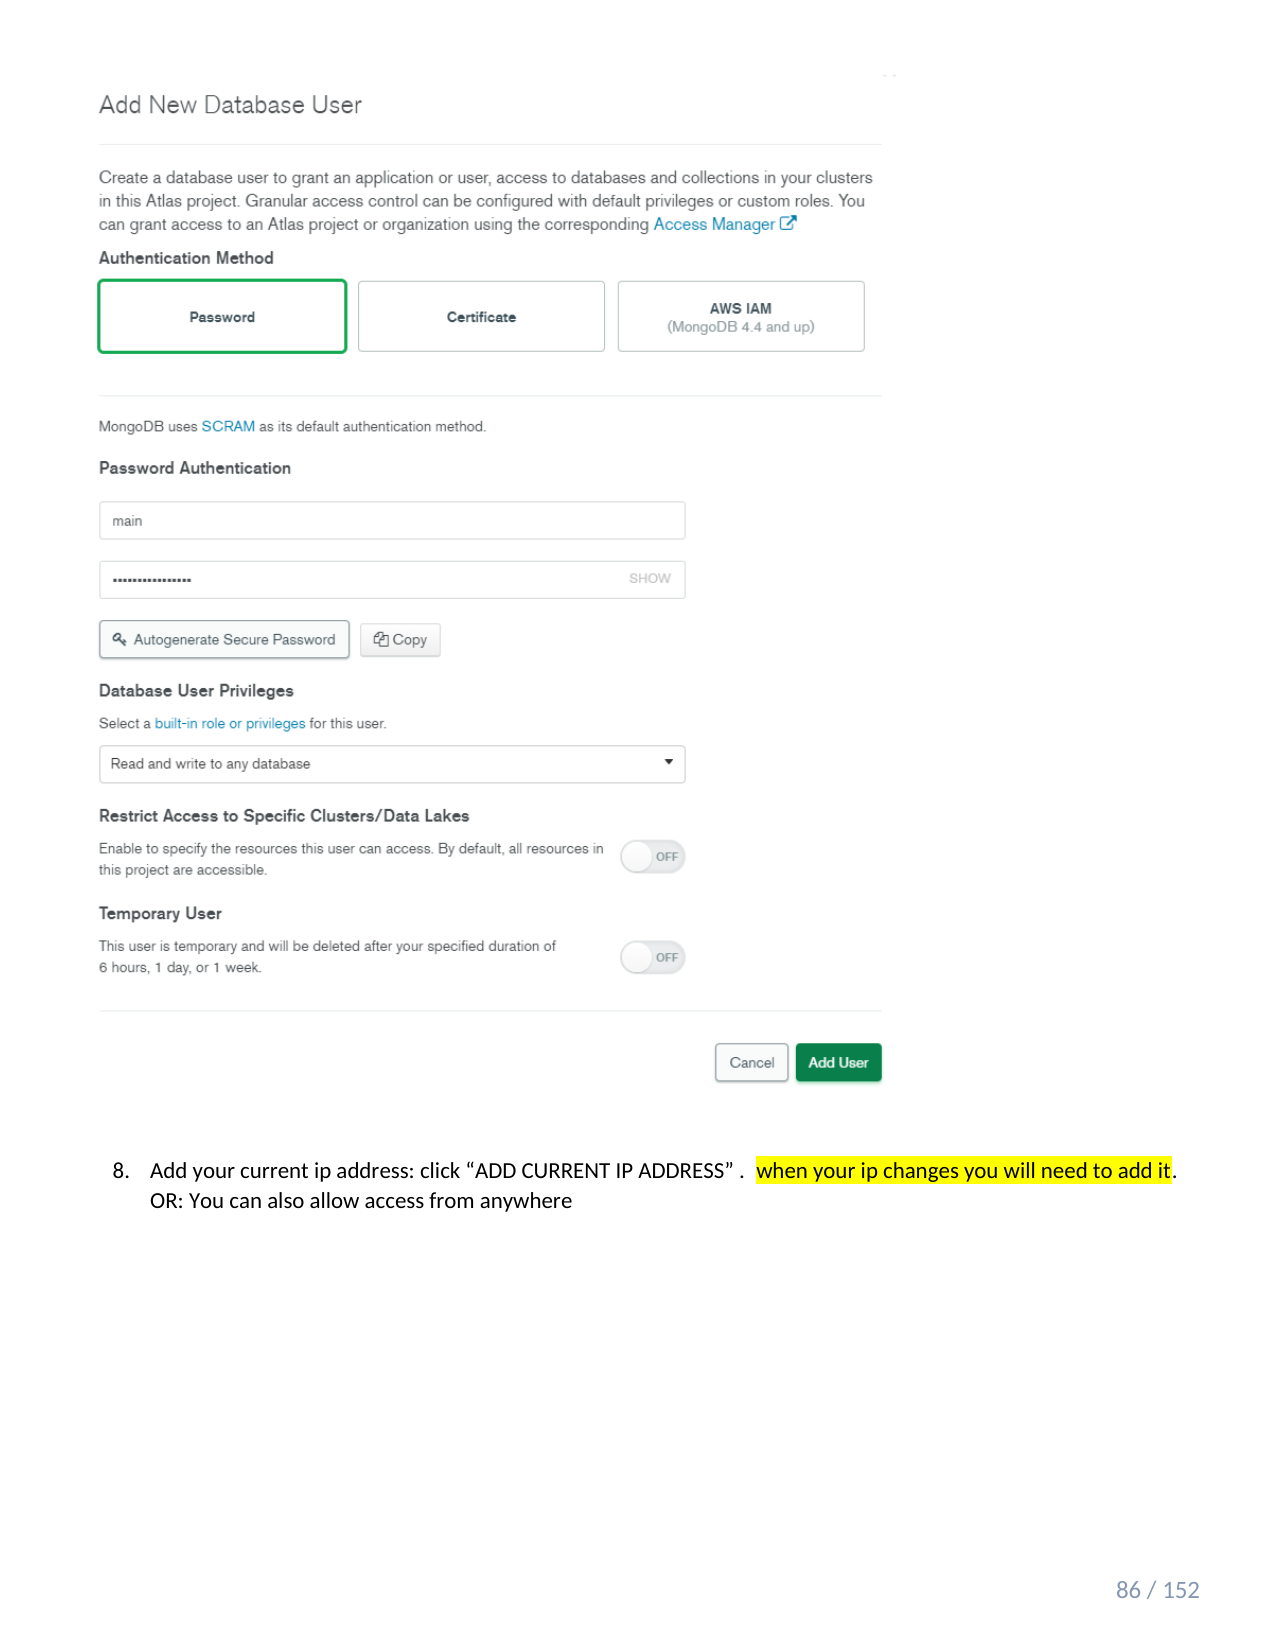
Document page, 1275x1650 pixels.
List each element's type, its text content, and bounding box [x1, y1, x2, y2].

list Add your current ip address: click “ADD CURRENT IP ADDRESS” . when your ip changes you will need to add it. OR: You can also allow access from anywhere [112, 1156, 1200, 1214]
picture [75, 75, 903, 1091]
